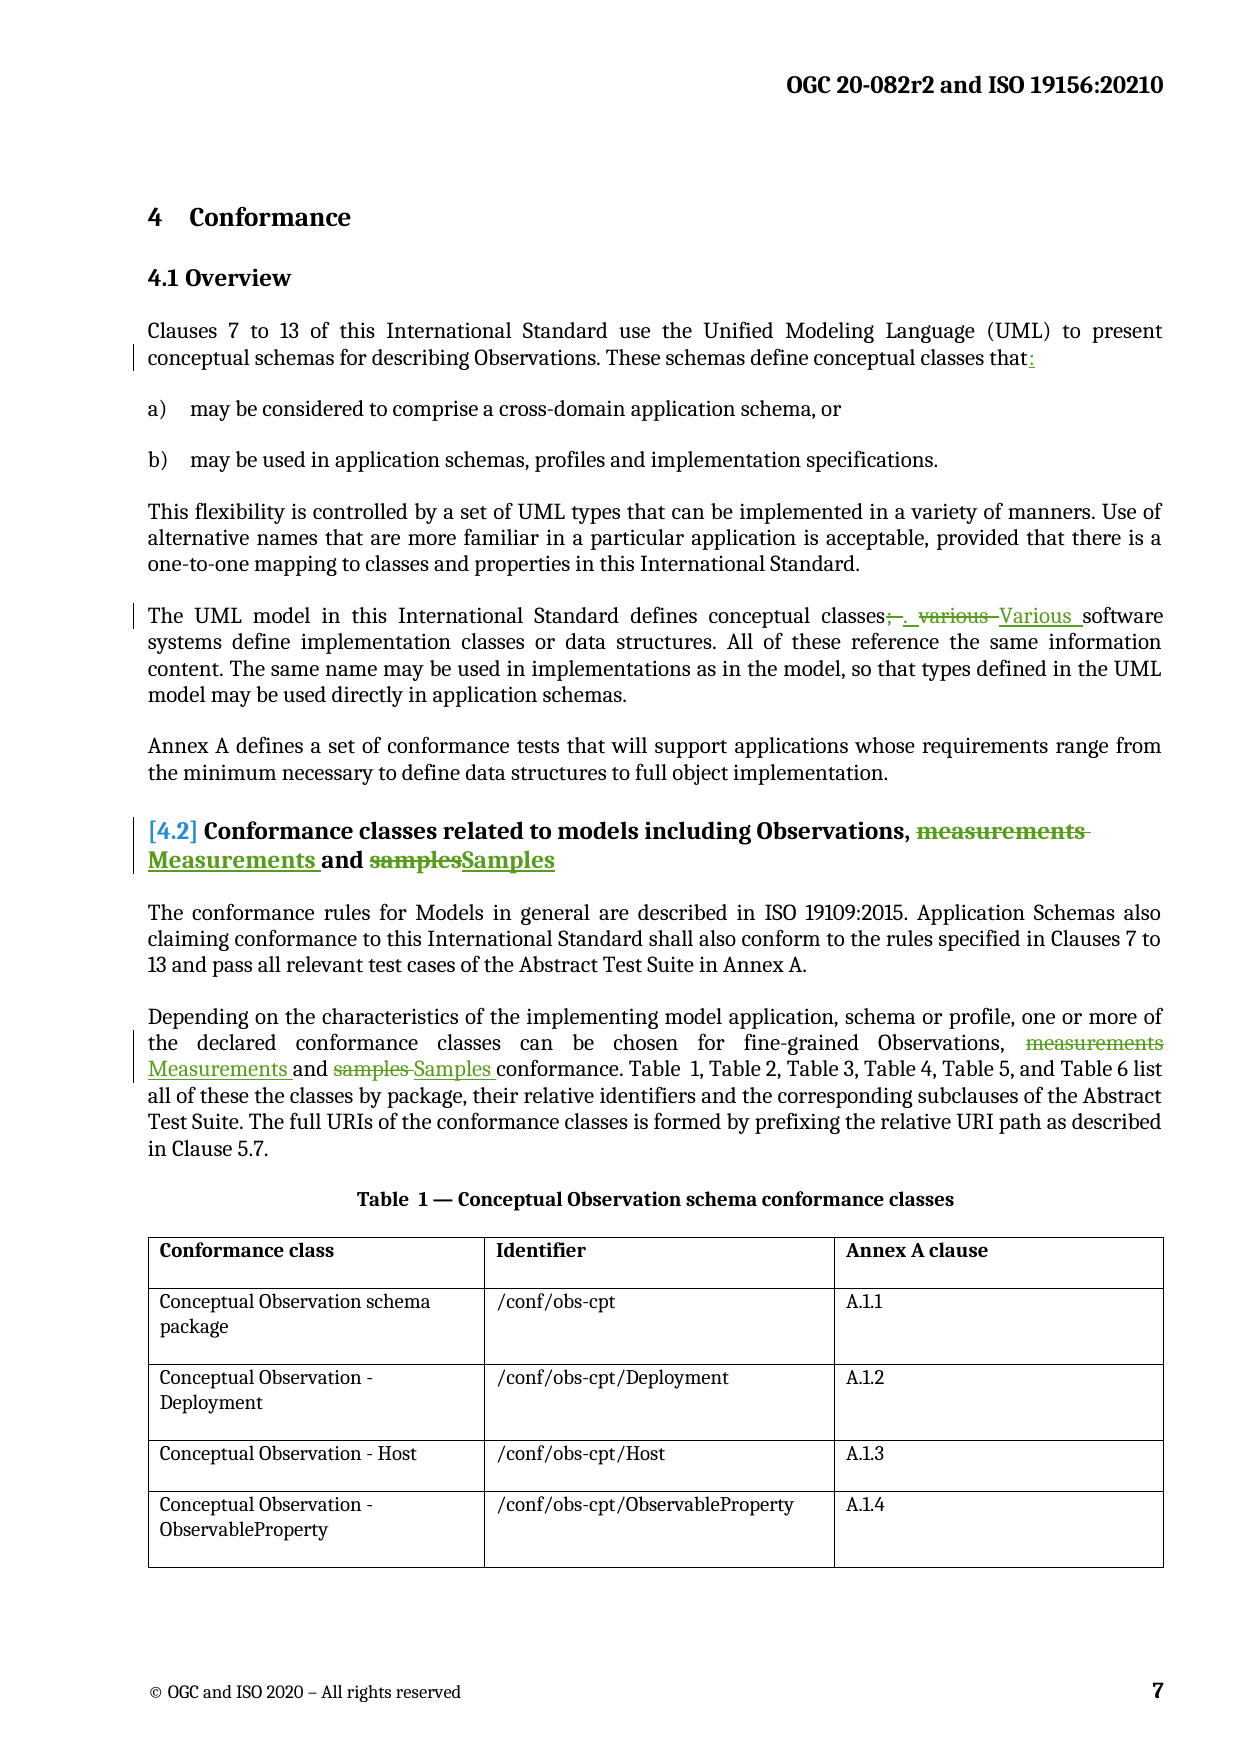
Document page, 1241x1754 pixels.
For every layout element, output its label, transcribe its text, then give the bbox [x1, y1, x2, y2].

table_cell /conf/obs-cpt/ObservableProperty [485, 1492, 834, 1567]
table_cell /conf/obs-cpt/Host [485, 1441, 834, 1491]
text b) may be used in application schemas, profiles and implementation specifications. [148, 447, 1163, 473]
subtitle Overview [148, 264, 1163, 293]
text This flexibility is controlled by a set of UML types that can be implemented in a variety of manners. Use of alternative names that are more familiar in a particular application is acceptable, provided that there is a one-to-one mapping to classes and properties in this International Standard. [148, 498, 1163, 578]
table_cell /conf/obs-cpt [485, 1289, 834, 1364]
table_header Annex A clause [835, 1238, 1163, 1288]
text a) may be considered to comprise a cross-domain application schema, or [148, 396, 1163, 422]
text The conformance rules for Models in general are described in ISO 19109:2015. Application Schemas also claiming conformance to this International Standard shall also conform to the rules specified in Clauses 7 to 13 and pass all relevant test cases of the Abstract Test Suite in Annex A. [148, 899, 1163, 978]
table_cell Conceptual Observation - Host [149, 1441, 484, 1491]
table_cell /conf/obs-cpt/Deployment [485, 1365, 834, 1440]
text The UML model in this International Standard defines conceptual classessoftware systems define implementation classes or data structures. All of these reference the same information content. The same name may be used in implementations as in the model, so that types defined in the UML model may be used directly in application schemas. [148, 603, 1163, 708]
subtitle Conformance classes related to models including Observations, and [148, 817, 1163, 874]
subtitle Conformance [148, 202, 1163, 233]
table_cell A.1.2 [835, 1365, 1163, 1440]
table_cell A.1.4 [835, 1492, 1163, 1567]
text Clauses 7 to 13 of this International Standard use the Unified Modeling Language (UML) to present conceptual schemas for describing Observations. These schemas define conceptual classes that [148, 318, 1163, 371]
table_header Conformance class [149, 1238, 484, 1288]
table_cell A.1.1 [835, 1289, 1163, 1364]
text Depending on the characteristics of the implementing model application, schema or profile, one or more of the declared conformance classes can be chosen for fine-grained Observations, and conformance. Table 1, Table 2, Table 3, Table 4, Table 5, and Table 6 list all of these the classes by package, their relative identifiers and the corresponding subclauses of the Abstract Test Suite. The full URIs of the conformance classes is formed by prefixing the relative URI path as described in Clause 5.7. [148, 1003, 1163, 1162]
text Annex A defines a set of conformance tests that will support applications whose requirements range from the minimum necessary to define data structures to full object implementation. [148, 733, 1163, 786]
table_cell A.1.3 [835, 1441, 1163, 1491]
table_cell Conceptual Observation - ObservableProperty [149, 1492, 484, 1567]
table_header Identifier [485, 1238, 834, 1288]
text Table 1 — Conceptual Observation schema conformance classes [148, 1187, 1163, 1212]
table_cell Conceptual Observation - Deployment [149, 1365, 484, 1440]
table_cell Conceptual Observation schema package [149, 1289, 484, 1364]
